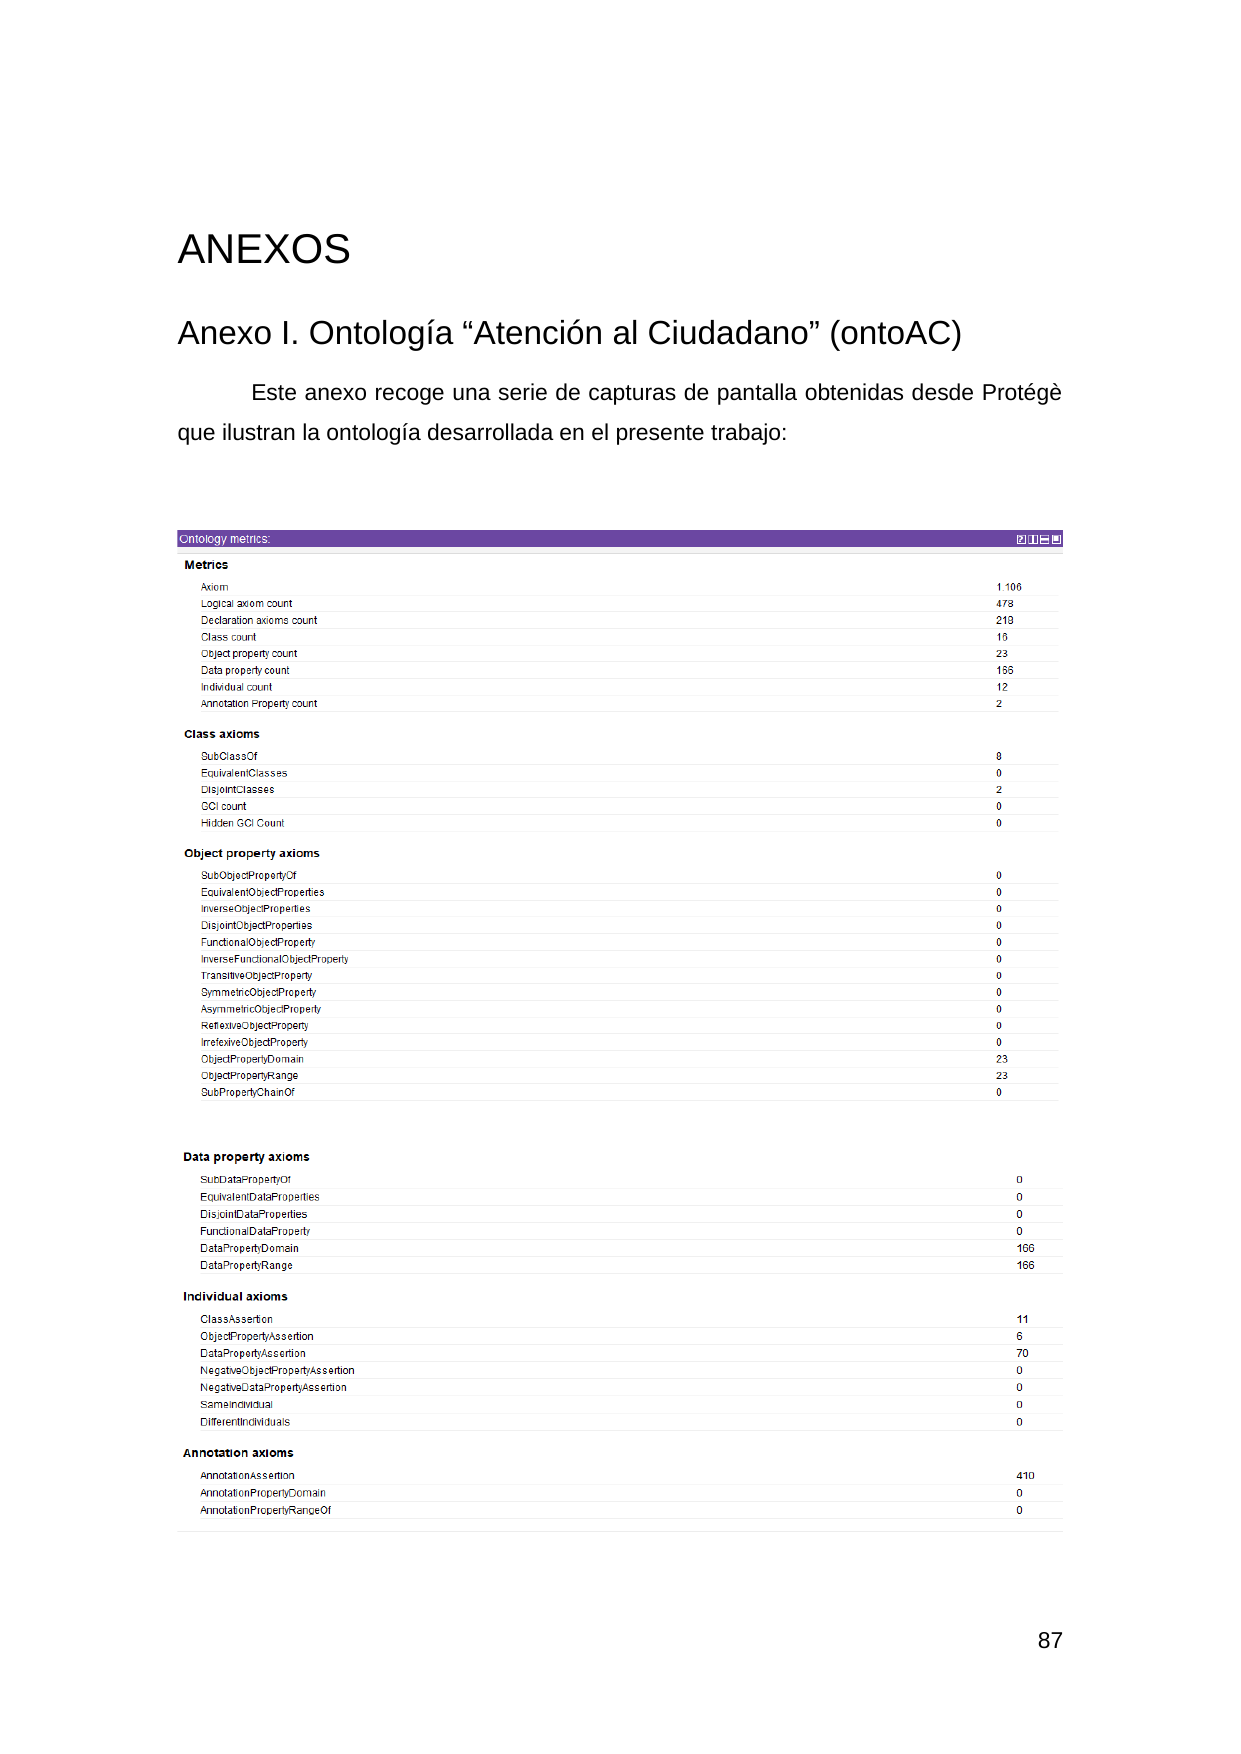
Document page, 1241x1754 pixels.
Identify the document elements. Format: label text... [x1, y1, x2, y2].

subtitle Anexo I. Ontología “Atención al Ciudadano” (ontoAC) [177, 313, 1063, 352]
subtitle ANEXOS [177, 224, 1063, 272]
picture [177, 1147, 1063, 1532]
picture [177, 530, 1063, 1118]
text Este anexo recoge una serie de capturas de pantalla obtenidas desde Protégè que ilustran la ontología desarrollada en el presente trabajo: [177, 379, 1063, 445]
